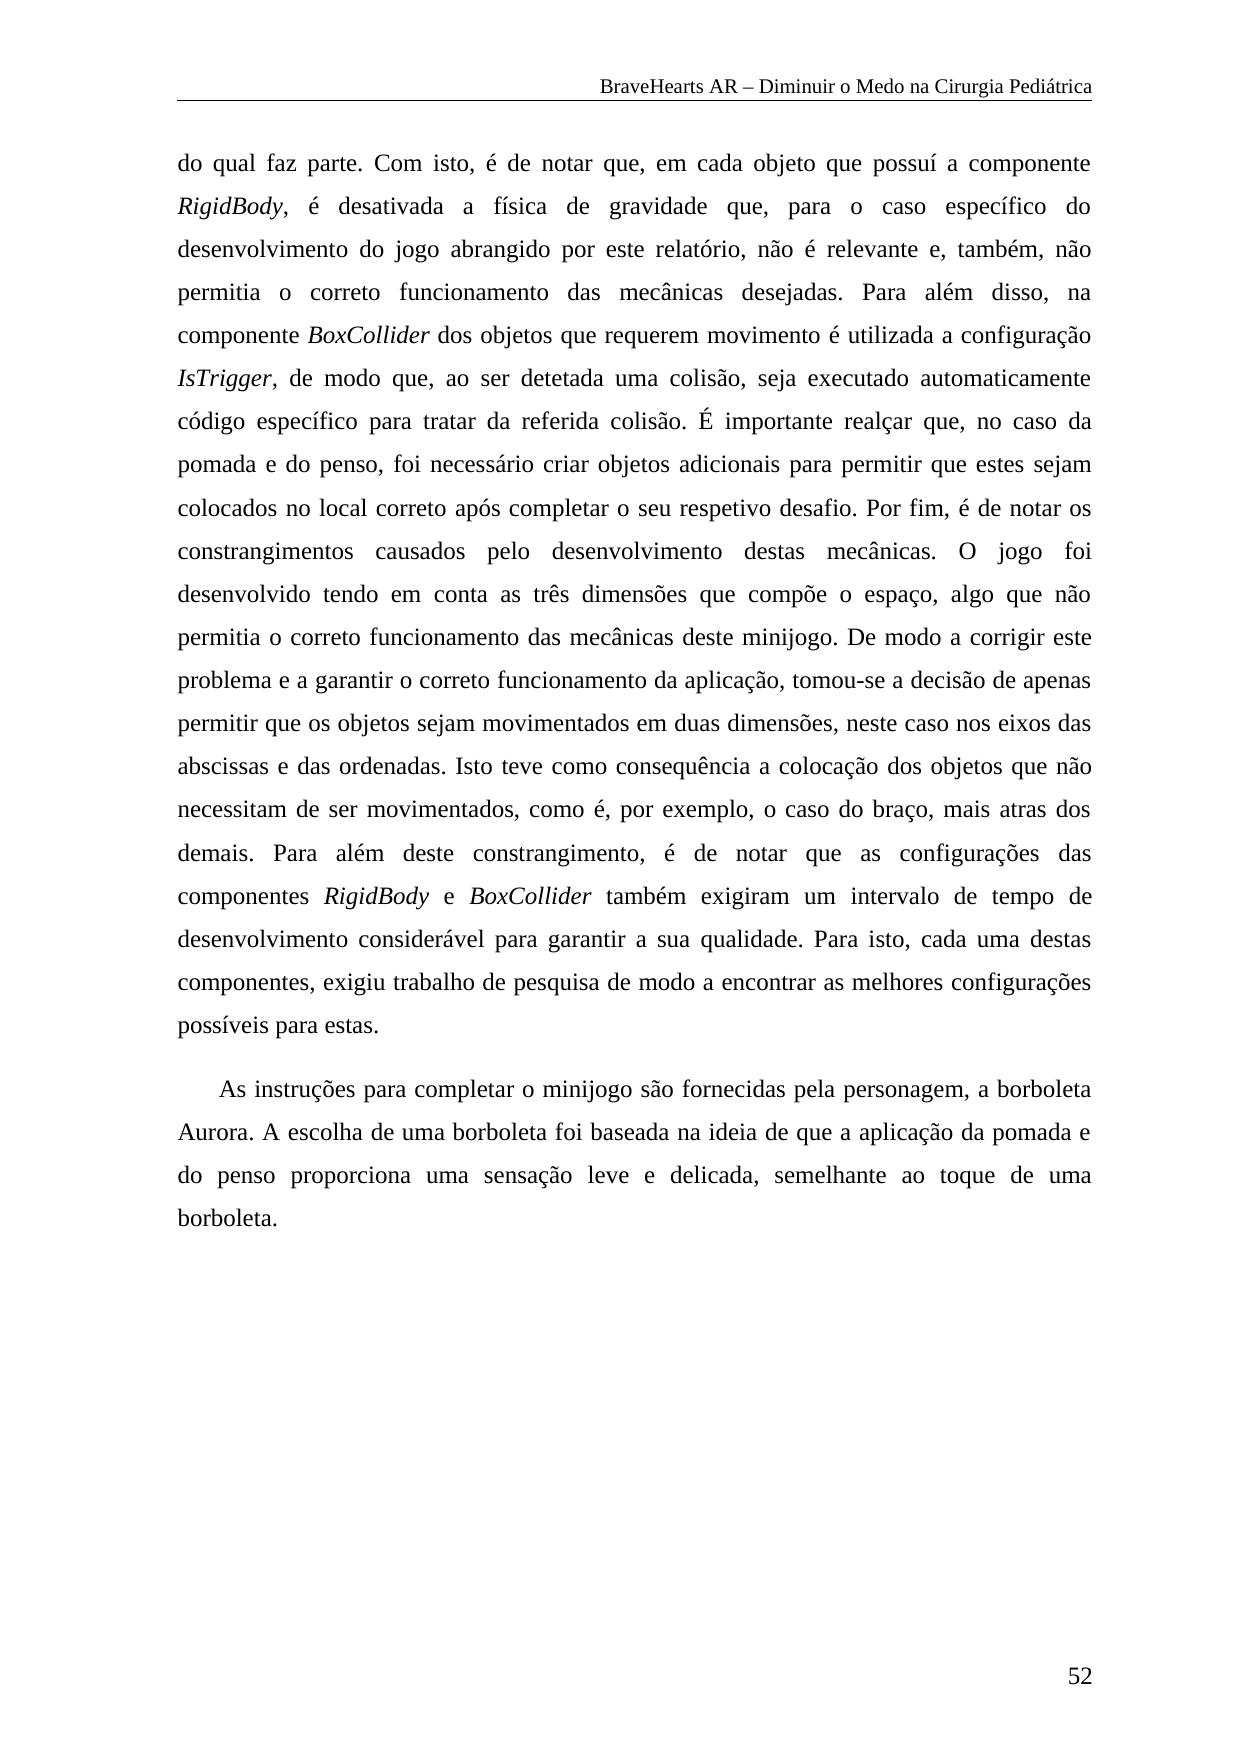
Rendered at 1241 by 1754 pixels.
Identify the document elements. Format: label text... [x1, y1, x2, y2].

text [177, 148, 1092, 1039]
text As instruções para completar o minijogo são fornecidas pela personagem, a borboleta Aurora. A escolha de uma borboleta foi baseada na ideia de que a aplicação da pomada e do penso proporciona uma sensação leve e delicada, semelhante ao toque de uma borboleta. [177, 1074, 1092, 1232]
